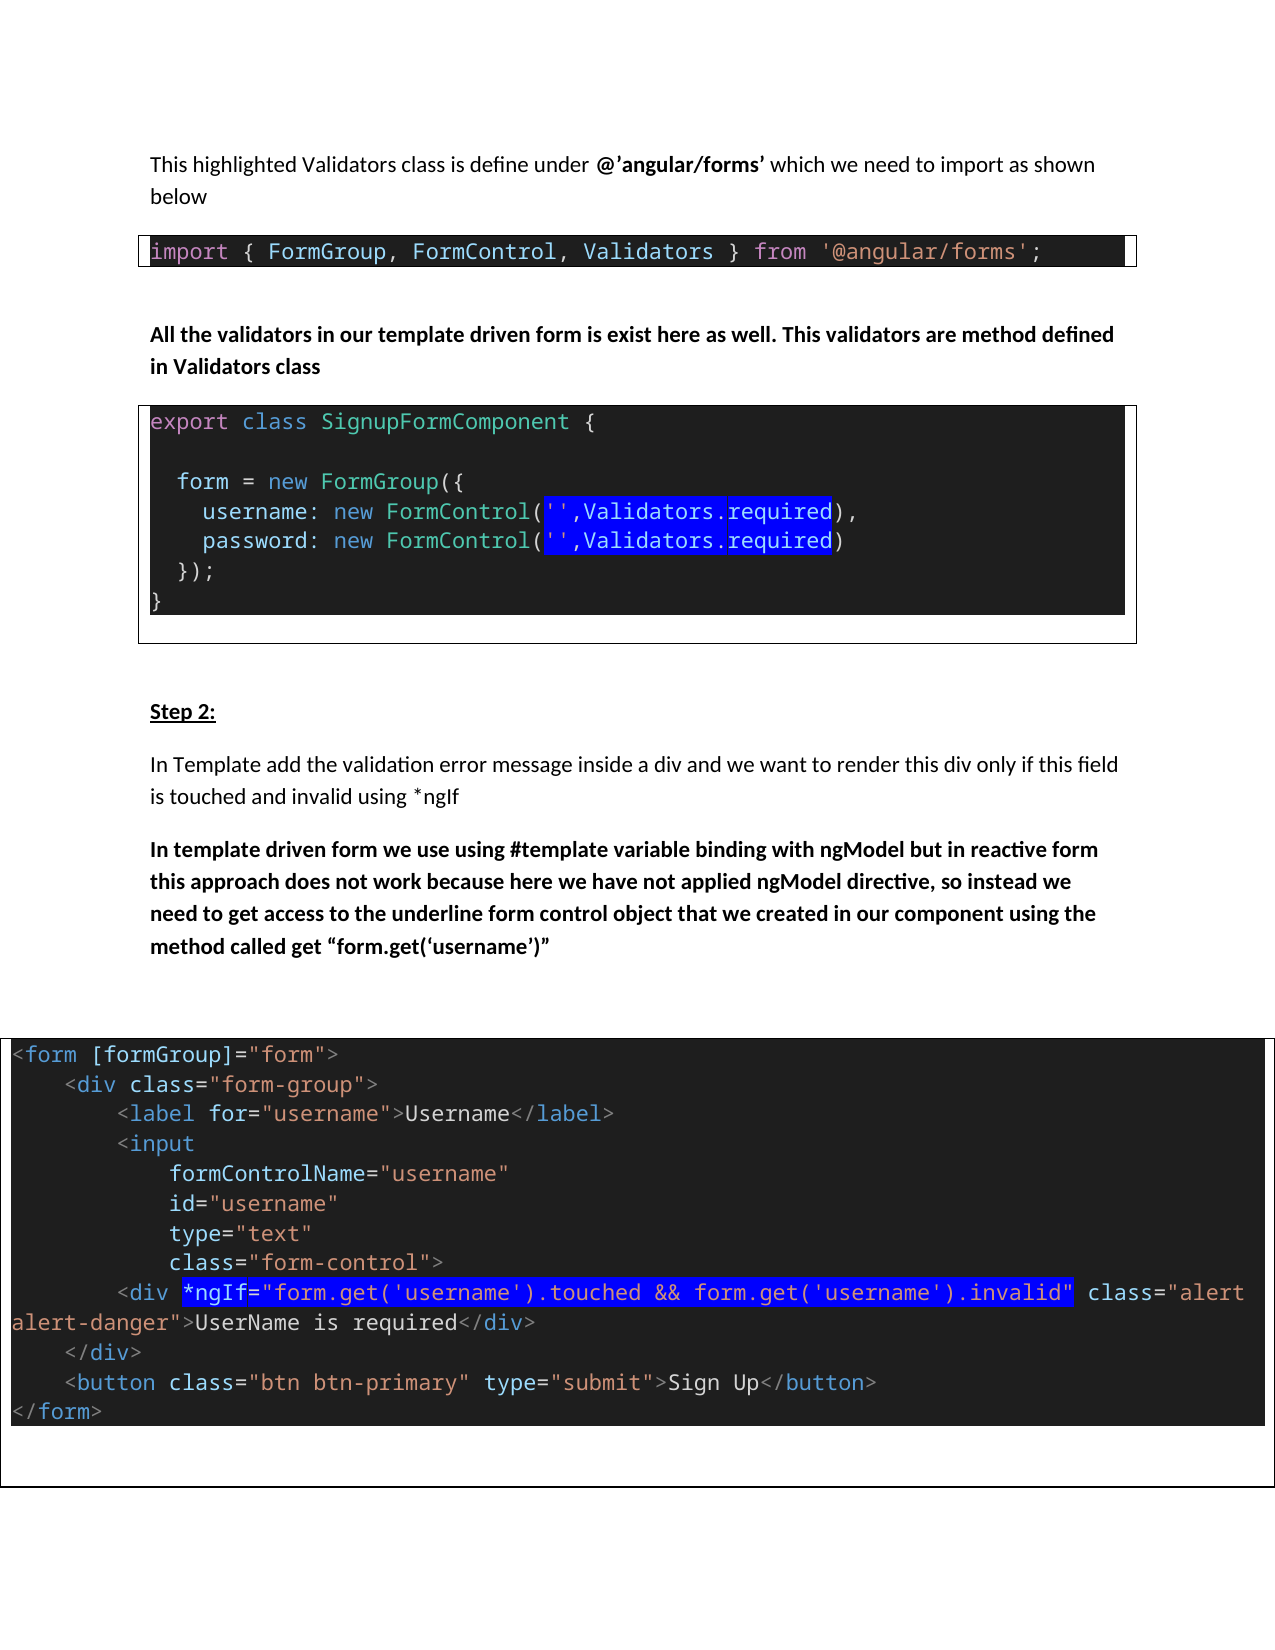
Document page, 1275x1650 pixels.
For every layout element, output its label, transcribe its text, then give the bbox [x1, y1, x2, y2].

text This highlighted Validators class is define under @’angular/forms’ which we need to import as shown below [150, 150, 1125, 210]
table_header <form [formGroup]="form"> <div class="form-group"> <label for="username">Username</label> <input formControlName="username" id="username" type="text" class="form-control"> <div *ngIf="form.get('username').touched && form.get('username').invalid" class="alert alert-danger">UserName is required</div> </div> <button class="btn btn-primary" type="submit">Sign Up</button> </form> [1, 1039, 1274, 1486]
text Step 2: [150, 697, 1125, 725]
text In template driven form we use using #template variable binding with ngModel but in reactive form this approach does not work because here we have not applied ngModel directive, so instead we need to get access to the underline form control object that we created in our component using the method called get “form.get(‘username’)” [150, 835, 1125, 960]
text All the validators in our template driven form is exist here as well. This validators are method defined in Validators class [150, 320, 1125, 380]
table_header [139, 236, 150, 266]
table_header export class SignupFormComponent { form = new FormGroup({ username: new FormControl('',Validators.required), password: new FormControl('',Validators.required) }); } [139, 406, 1136, 643]
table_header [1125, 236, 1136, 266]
text In Template add the validation error message inside a div and we want to render this div only if this field is touched and invalid using *ngIf [150, 750, 1125, 810]
